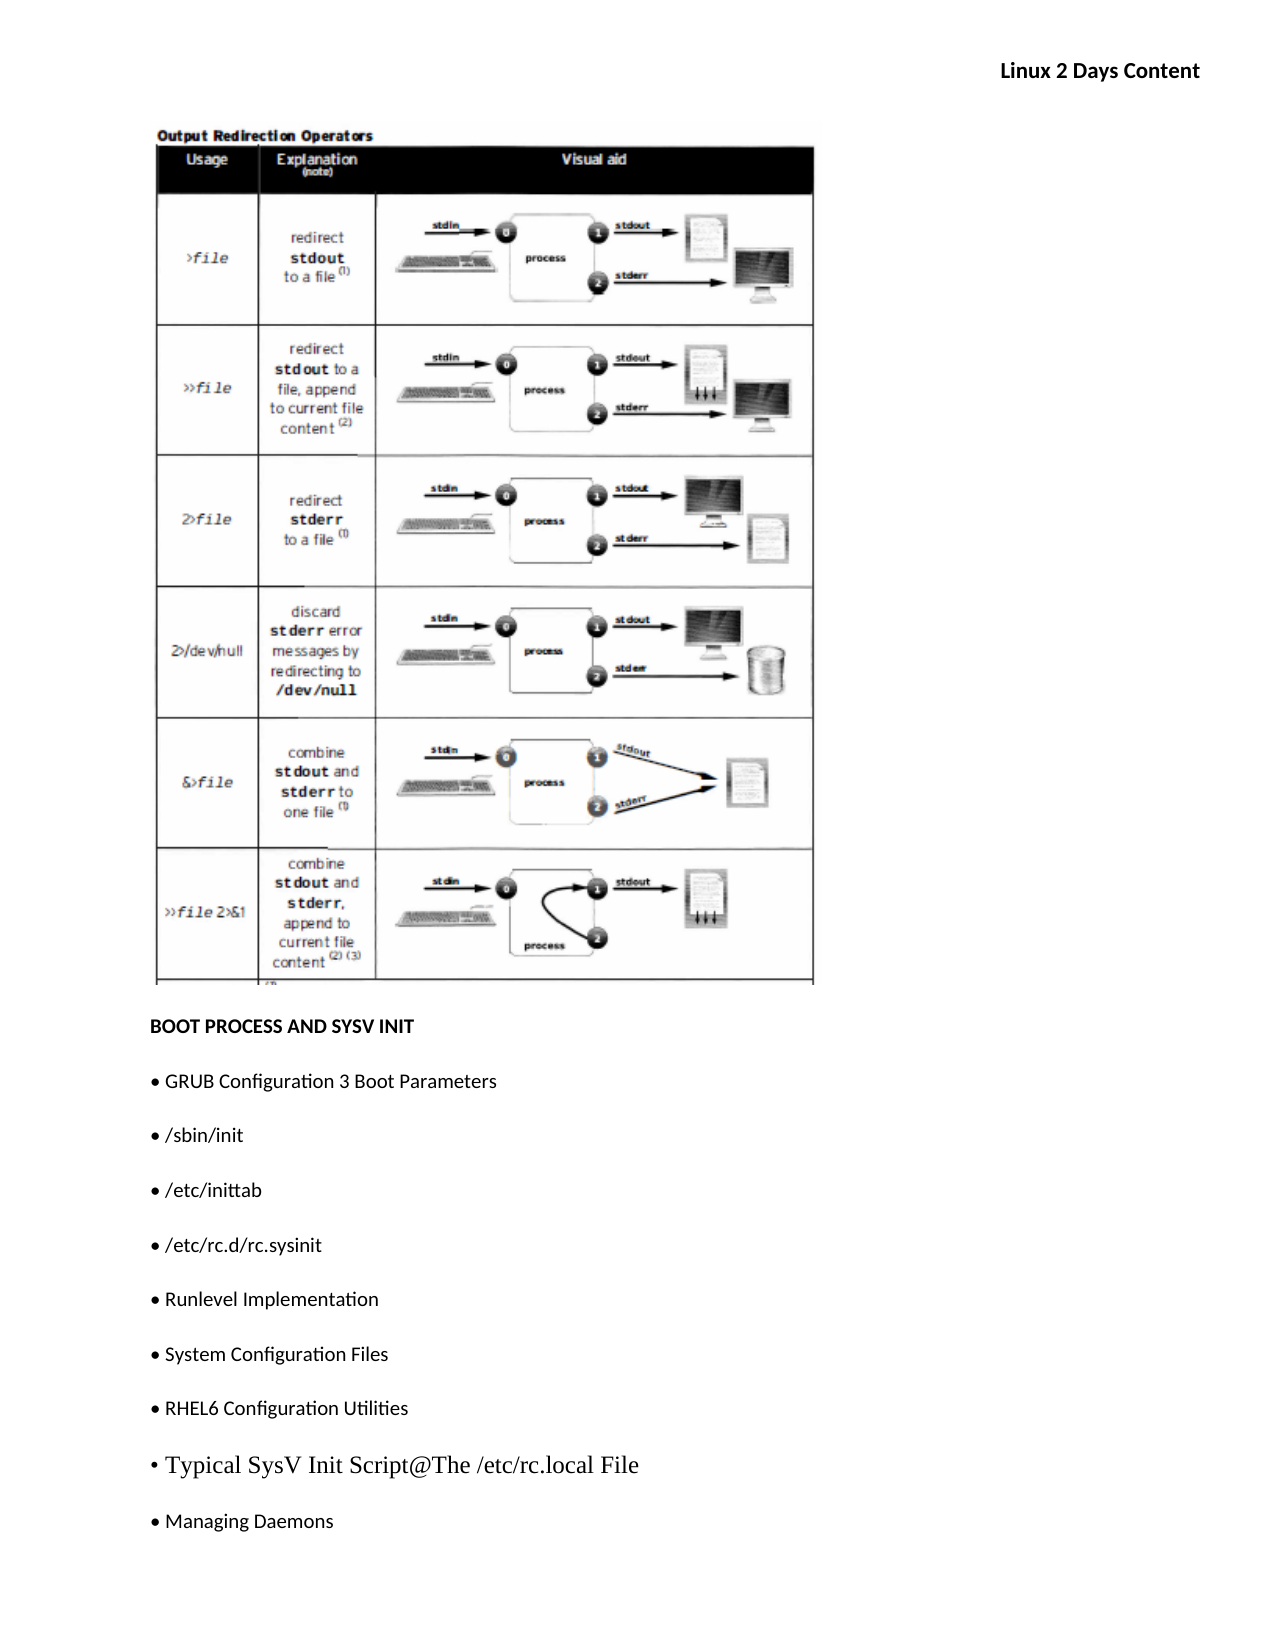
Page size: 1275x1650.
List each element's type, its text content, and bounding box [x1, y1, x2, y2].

text • Typical SysV Init Script@The /etc/rc.local File [150, 1450, 1200, 1479]
text • /sbin/init [150, 1123, 1200, 1148]
text • Runlevel Implementation [150, 1286, 1200, 1312]
text • GRUB Configuration 3 Boot Parameters [150, 1068, 1200, 1093]
text • System Configuration Files [150, 1341, 1200, 1366]
text • RHEL6 Configuration Utilities [150, 1396, 1200, 1421]
text BOOT PROCESS AND SYSV INIT [150, 1013, 1200, 1039]
picture [150, 121, 822, 985]
text • Managing Daemons [150, 1508, 1200, 1533]
text • /etc/rc.d/rc.sysinit [150, 1232, 1200, 1257]
text • /etc/inittab [150, 1177, 1200, 1203]
